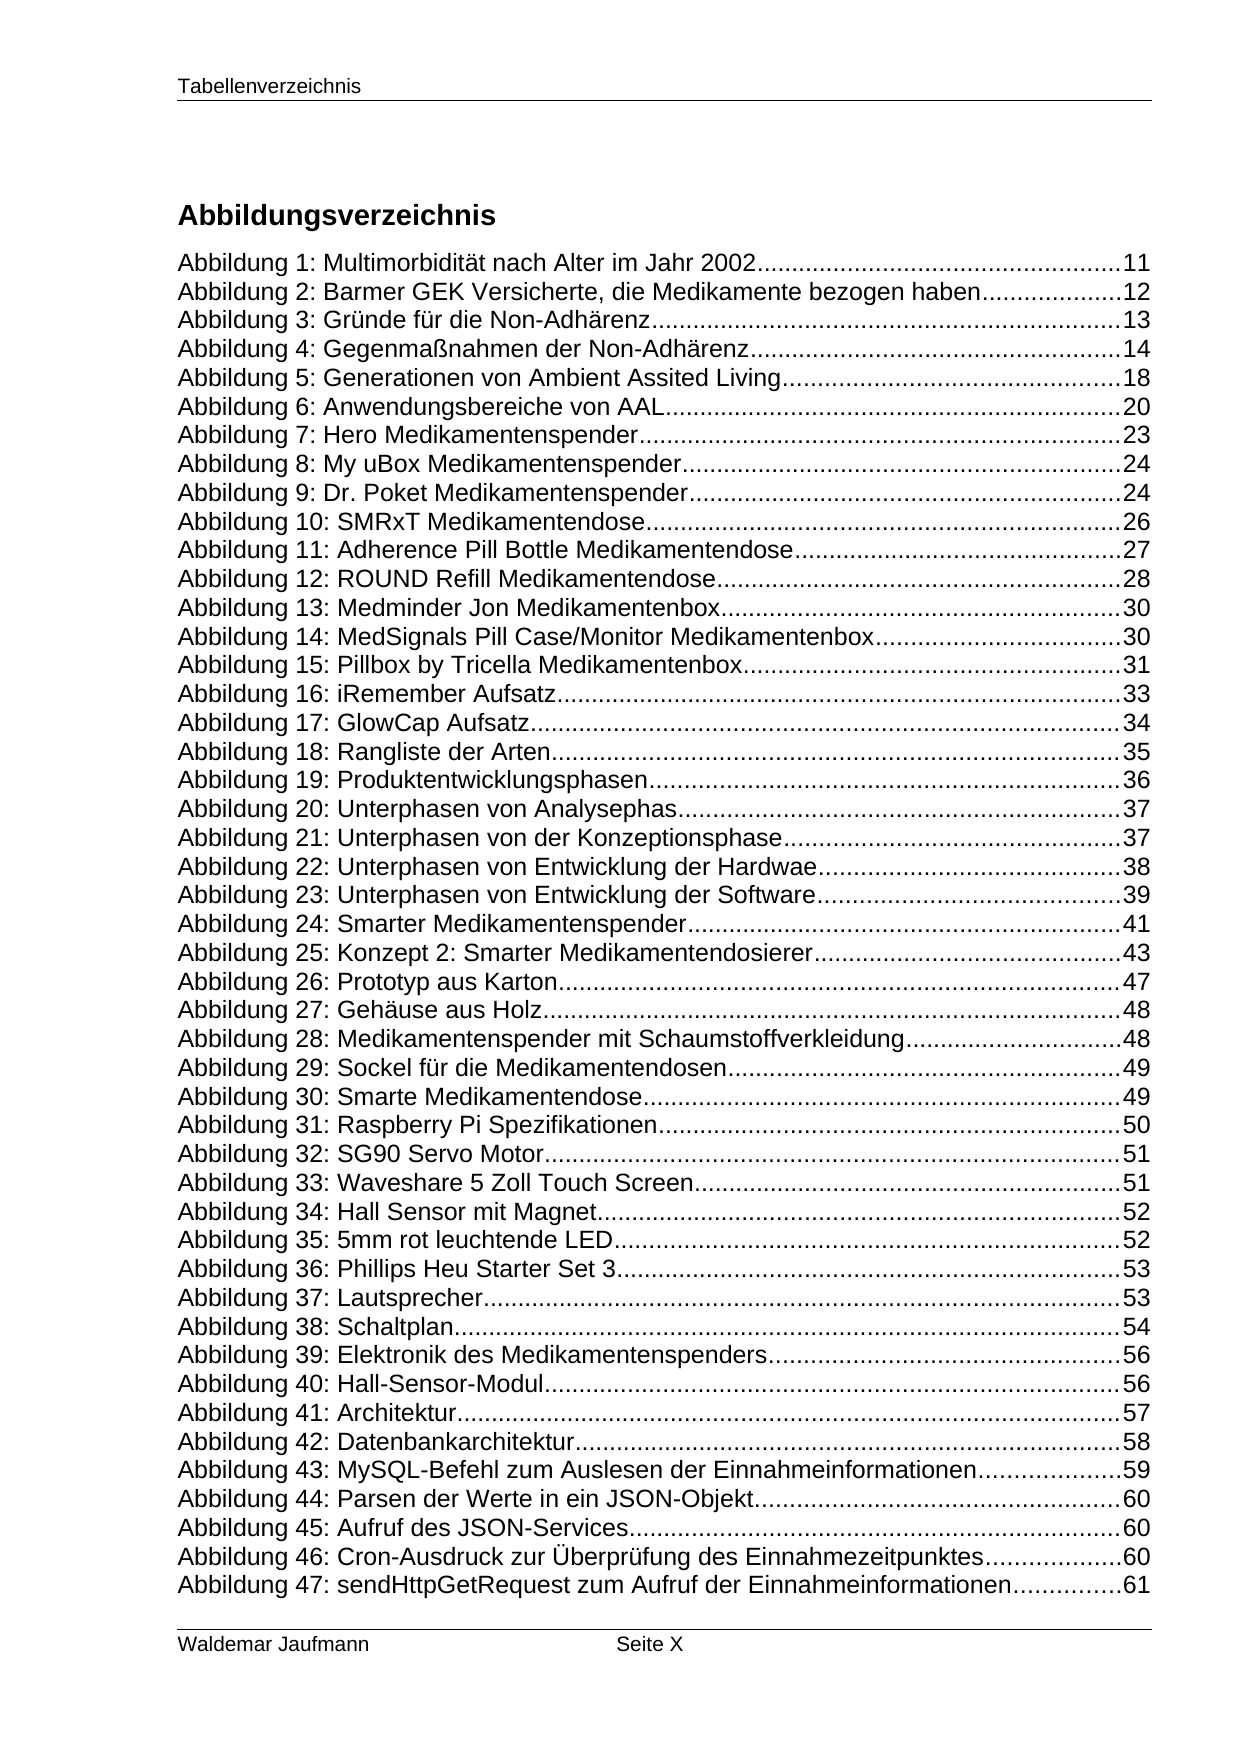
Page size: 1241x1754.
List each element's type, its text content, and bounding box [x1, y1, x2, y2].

text Abbildung 33: Waveshare 5 Zoll Touch Screen 51 [177, 1168, 1152, 1197]
text Abbildung 44: Parsen der Werte in ein JSON-Objekt 60 [177, 1484, 1152, 1513]
text Abbildung 18: Rangliste der Arten 35 [177, 737, 1152, 766]
text Abbildung 5: Generationen von Ambient Assited Living 18 [177, 363, 1152, 392]
text Abbildung 13: Medminder Jon Medikamentenbox 30 [177, 593, 1152, 622]
text Abbildung 2: Barmer GEK Versicherte, die Medikamente bezogen haben 12 [177, 277, 1152, 306]
text Abbildung 4: Gegenmaßnahmen der Non-Adhärenz 14 [177, 334, 1152, 363]
text Abbildung 9: Dr. Poket Medikamentenspender 24 [177, 478, 1152, 507]
text Abbildung 37: Lautsprecher 53 [177, 1283, 1152, 1312]
text Abbildung 27: Gehäuse aus Holz 48 [177, 996, 1152, 1024]
text Abbildung 45: Aufruf des JSON-Services 60 [177, 1513, 1152, 1542]
text Abbildung 38: Schaltplan 54 [177, 1312, 1152, 1341]
text Abbildung 14: MedSignals Pill Case/Monitor Medikamentenbox 30 [177, 622, 1152, 651]
text Abbildung 1: Multimorbidität nach Alter im Jahr 2002 11 [177, 248, 1152, 277]
text Abbildung 15: Pillbox by Tricella Medikamentenbox 31 [177, 651, 1152, 679]
text Abbildung 34: Hall Sensor mit Magnet 52 [177, 1197, 1152, 1226]
text Abbildung 46: Cron-Ausdruck zur Überprüfung des Einnahmezeitpunktes 60 [177, 1542, 1152, 1571]
text Abbildung 43: MySQL-Befehl zum Auslesen der Einnahmeinformationen 59 [177, 1456, 1152, 1484]
text Abbildung 24: Smarter Medikamentenspender 41 [177, 909, 1152, 938]
text Abbildung 10: SMRxT Medikamentendose 26 [177, 507, 1152, 536]
text Abbildung 39: Elektronik des Medikamentenspenders 56 [177, 1341, 1152, 1369]
text Abbildung 42: Datenbankarchitektur 58 [177, 1427, 1152, 1456]
text Abbildung 47: sendHttpGetRequest zum Aufruf der Einnahmeinformationen 61 [177, 1571, 1152, 1599]
text Abbildung 32: SG90 Servo Motor 51 [177, 1139, 1152, 1168]
text Abbildung 35: 5mm rot leuchtende LED 52 [177, 1226, 1152, 1254]
text Abbildung 7: Hero Medikamentenspender 23 [177, 421, 1152, 449]
text Abbildung 29: Sockel für die Medikamentendosen 49 [177, 1053, 1152, 1082]
subtitle Abbildungsverzeichnis [177, 198, 1152, 231]
text Abbildung 40: Hall-Sensor-Modul 56 [177, 1369, 1152, 1398]
text Abbildung 12: ROUND Refill Medikamentendose 28 [177, 564, 1152, 593]
text Abbildung 16: iRemember Aufsatz 33 [177, 679, 1152, 708]
text Abbildung 3: Gründe für die Non-Adhärenz 13 [177, 306, 1152, 334]
text Abbildung 23: Unterphasen von Entwicklung der Software 39 [177, 881, 1152, 909]
text Abbildung 41: Architektur 57 [177, 1398, 1152, 1427]
text Abbildung 17: GlowCap Aufsatz 34 [177, 708, 1152, 737]
text Abbildung 26: Prototyp aus Karton 47 [177, 967, 1152, 996]
text Abbildung 36: Phillips Heu Starter Set 3 53 [177, 1254, 1152, 1283]
text Abbildung 6: Anwendungsbereiche von AAL 20 [177, 392, 1152, 421]
text Abbildung 8: My uBox Medikamentenspender 24 [177, 449, 1152, 478]
text Abbildung 19: Produktentwicklungsphasen 36 [177, 766, 1152, 794]
text Abbildung 28: Medikamentenspender mit Schaumstoffverkleidung 48 [177, 1024, 1152, 1053]
text Abbildung 22: Unterphasen von Entwicklung der Hardwae 38 [177, 852, 1152, 881]
text Abbildung 31: Raspberry Pi Spezifikationen 50 [177, 1111, 1152, 1139]
text Abbildung 20: Unterphasen von Analysephas 37 [177, 794, 1152, 823]
text Abbildung 21: Unterphasen von der Konzeptionsphase 37 [177, 823, 1152, 852]
text Abbildung 30: Smarte Medikamentendose 49 [177, 1082, 1152, 1111]
text Abbildung 11: Adherence Pill Bottle Medikamentendose 27 [177, 536, 1152, 564]
text Abbildung 25: Konzept 2: Smarter Medikamentendosierer 43 [177, 938, 1152, 967]
